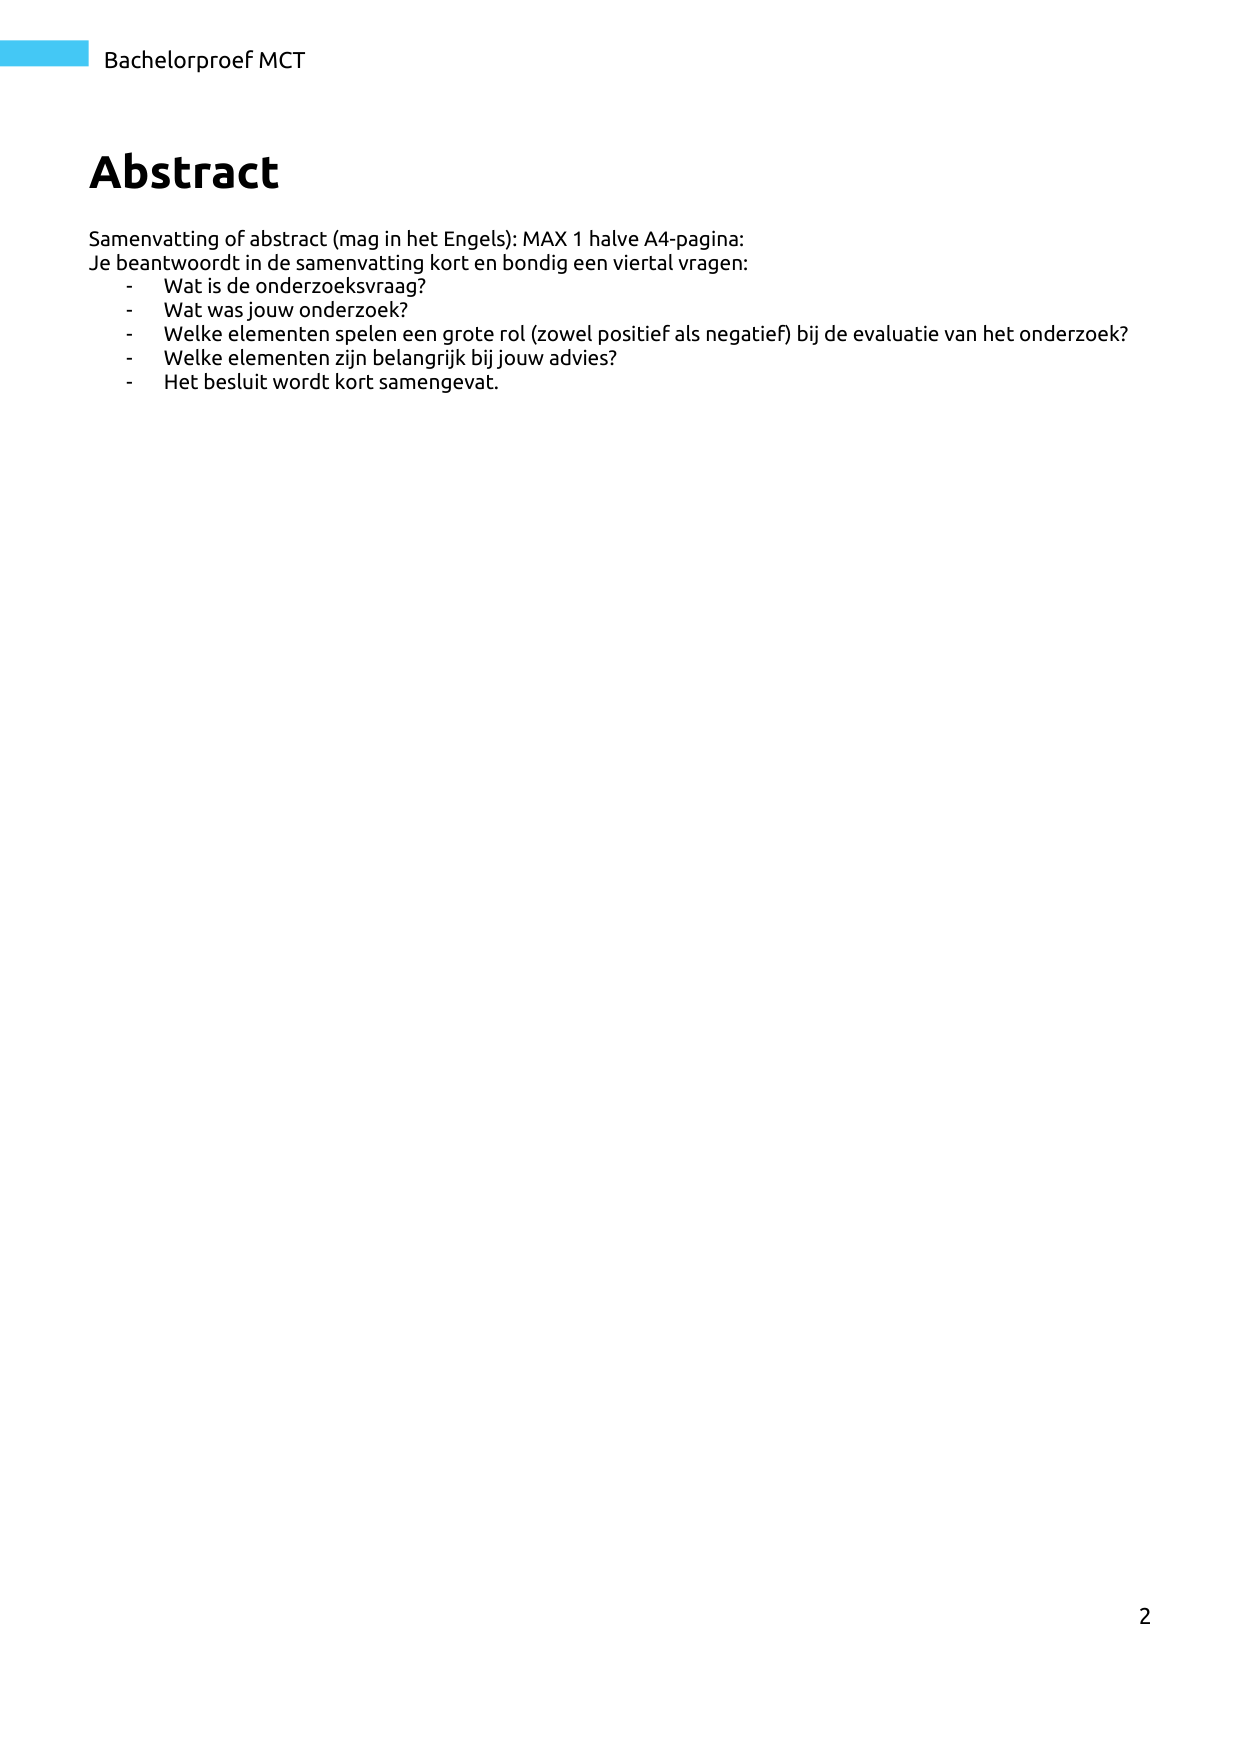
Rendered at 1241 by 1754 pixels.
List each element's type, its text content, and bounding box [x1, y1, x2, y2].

subtitle Abstract [89, 144, 1152, 197]
list Welke elementen spelen een grote rol (zowel positief als negatief) bij de evaluatie van het onderzoek? [126, 322, 1152, 346]
text Je beantwoordt in de samenvatting kort en bondig een viertal vragen: [89, 250, 1152, 274]
list Het besluit wordt kort samengevat. [126, 370, 1152, 394]
list Wat is de onderzoeksvraag? [126, 274, 1152, 298]
list Wat was jouw onderzoek? [126, 298, 1152, 322]
list Welke elementen zijn belangrijk bij jouw advies? [126, 346, 1152, 370]
text Samenvatting of abstract (mag in het Engels): MAX 1 halve A4-pagina: [89, 226, 1152, 250]
